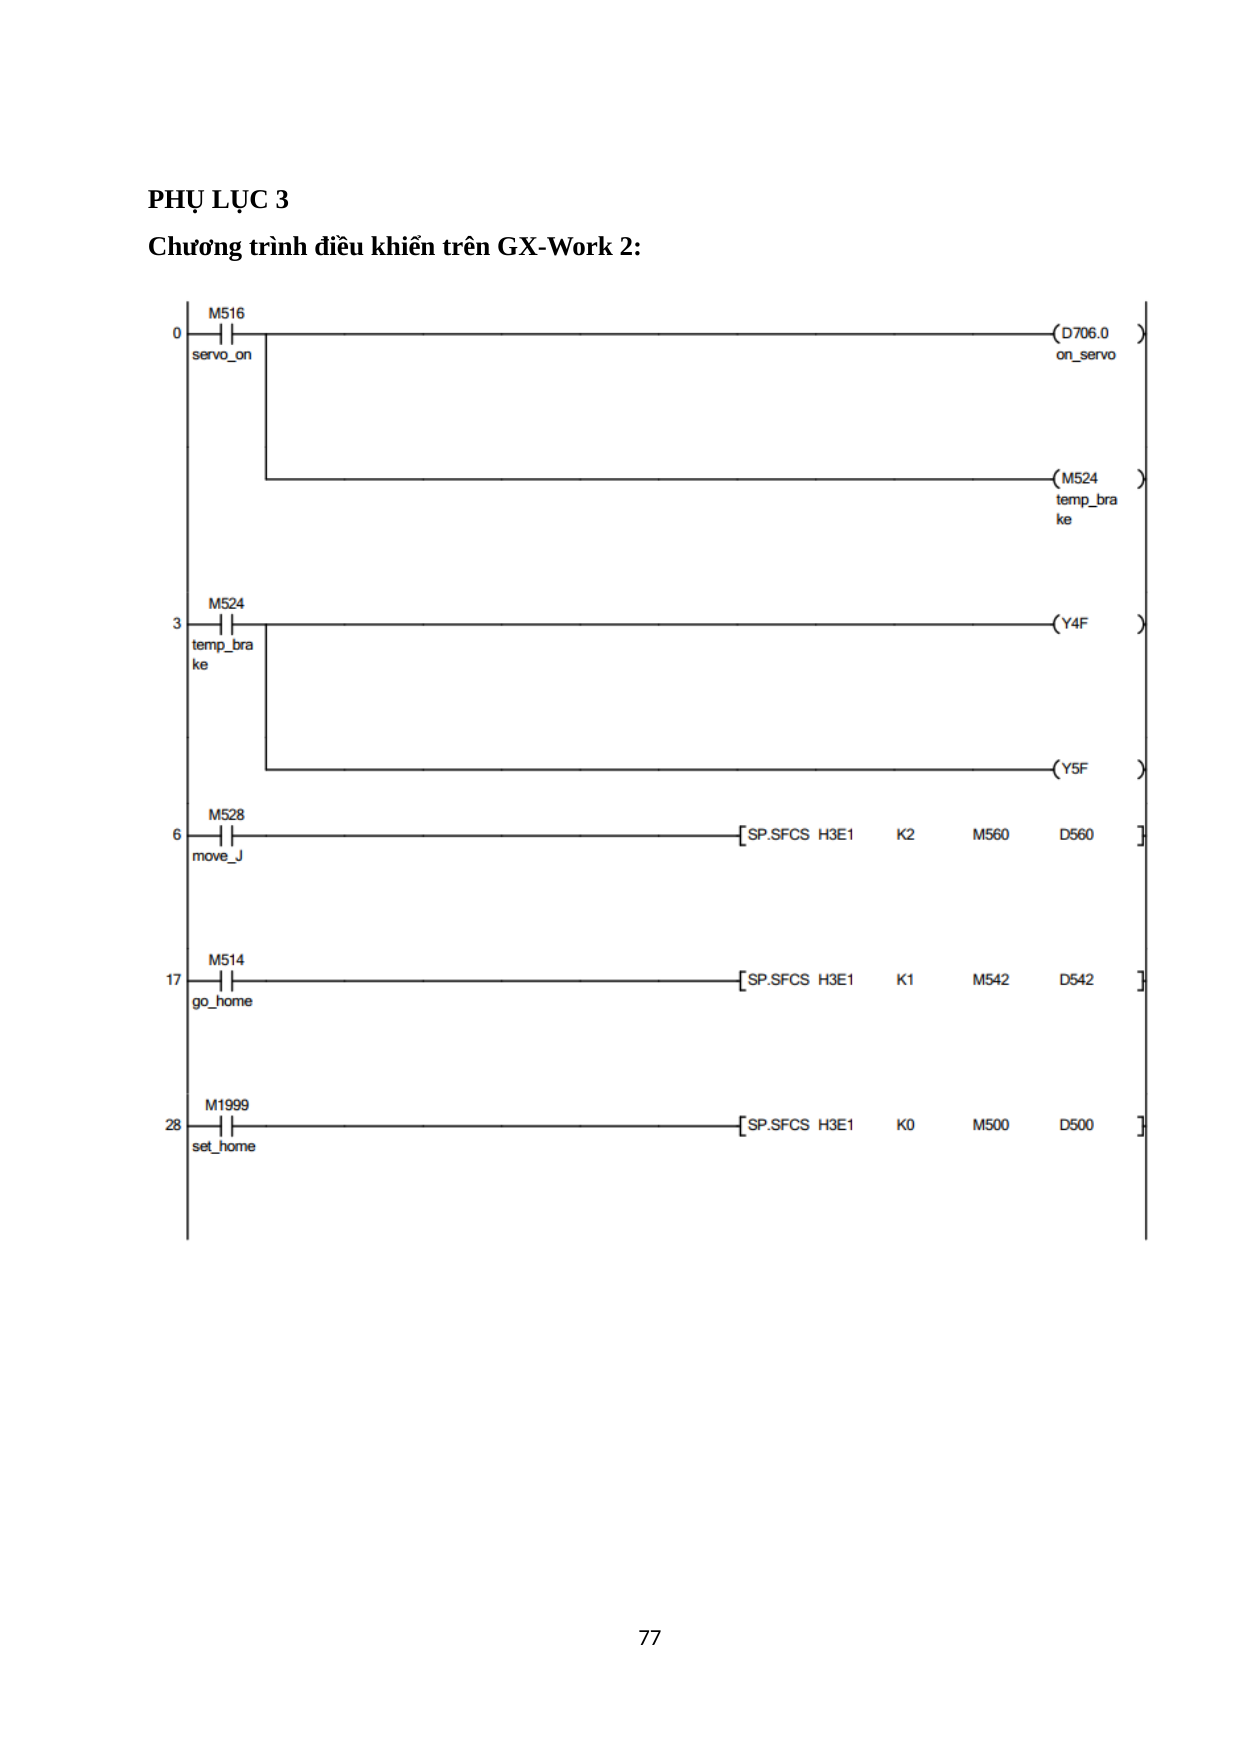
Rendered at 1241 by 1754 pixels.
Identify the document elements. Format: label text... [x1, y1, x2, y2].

text Chương trình điều khiển trên GX-Work 2: [148, 230, 1152, 261]
subtitle PHỤ LỤC 3 [148, 183, 1152, 215]
picture [147, 283, 1152, 1249]
